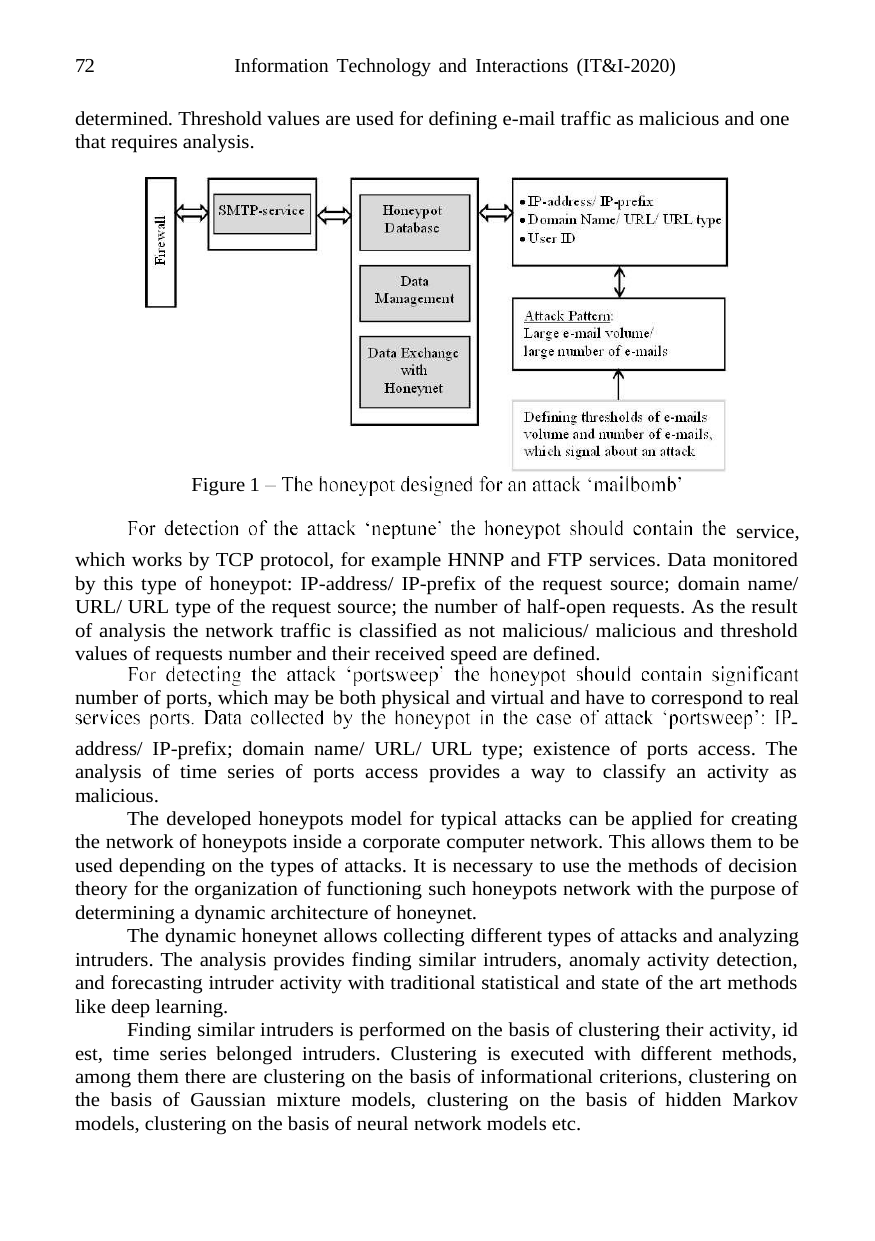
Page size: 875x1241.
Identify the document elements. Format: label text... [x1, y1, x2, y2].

text service, which works by TCP protocol, for example HNNP and FTP services. Data monitored by this type of honeypot: IP-address/ IP-prefix of the request source; domain name/ URL/ URL type of the request source; the number of half-open requests. As the result of analysis the network traffic is classified as not malicious/ malicious and threshold values of requests number and their received speed are defined. [75, 520, 800, 665]
picture [127, 520, 441, 539]
text determined. Threshold values are used for defining e-mail traffic as malicious and one that requires analysis. [75, 107, 816, 153]
text Finding similar intruders is performed on the basis of clustering their activity, id est, time series belonged intruders. Clustering is executed with different methods, among them there are clustering on the basis of informational criterions, clustering on the basis of Gaussian mixture models, clustering on the basis of hidden Markov models, clustering on the basis of neural network models etc. [75, 1018, 799, 1134]
picture [75, 710, 791, 729]
text address/ IP-prefix; domain name/ URL/ URL type; existence of ports access. The analysis of time series of ports access provides a way to classify an activity as malicious. [75, 737, 799, 806]
text The dynamic honeynet allows collecting different types of attacks and analyzing intruders. The analysis provides finding similar intruders, anomaly activity detection, and forecasting intruder activity with traditional statistical and state of the art methods like deep learning. [75, 924, 799, 1017]
picture [450, 520, 726, 539]
text number of ports, which may be both physical and virtual and have to correspond to real [75, 666, 816, 709]
text The developed honeypots model for typical attacks can be applied for creating the network of honeypots inside a corporate computer network. This allows them to be used depending on the types of attacks. It is necessary to use the methods of decision theory for the organization of functioning such honeypots network with the purpose of determining a dynamic architecture of honeynet. [75, 807, 799, 924]
picture [265, 476, 681, 496]
picture [145, 177, 729, 473]
